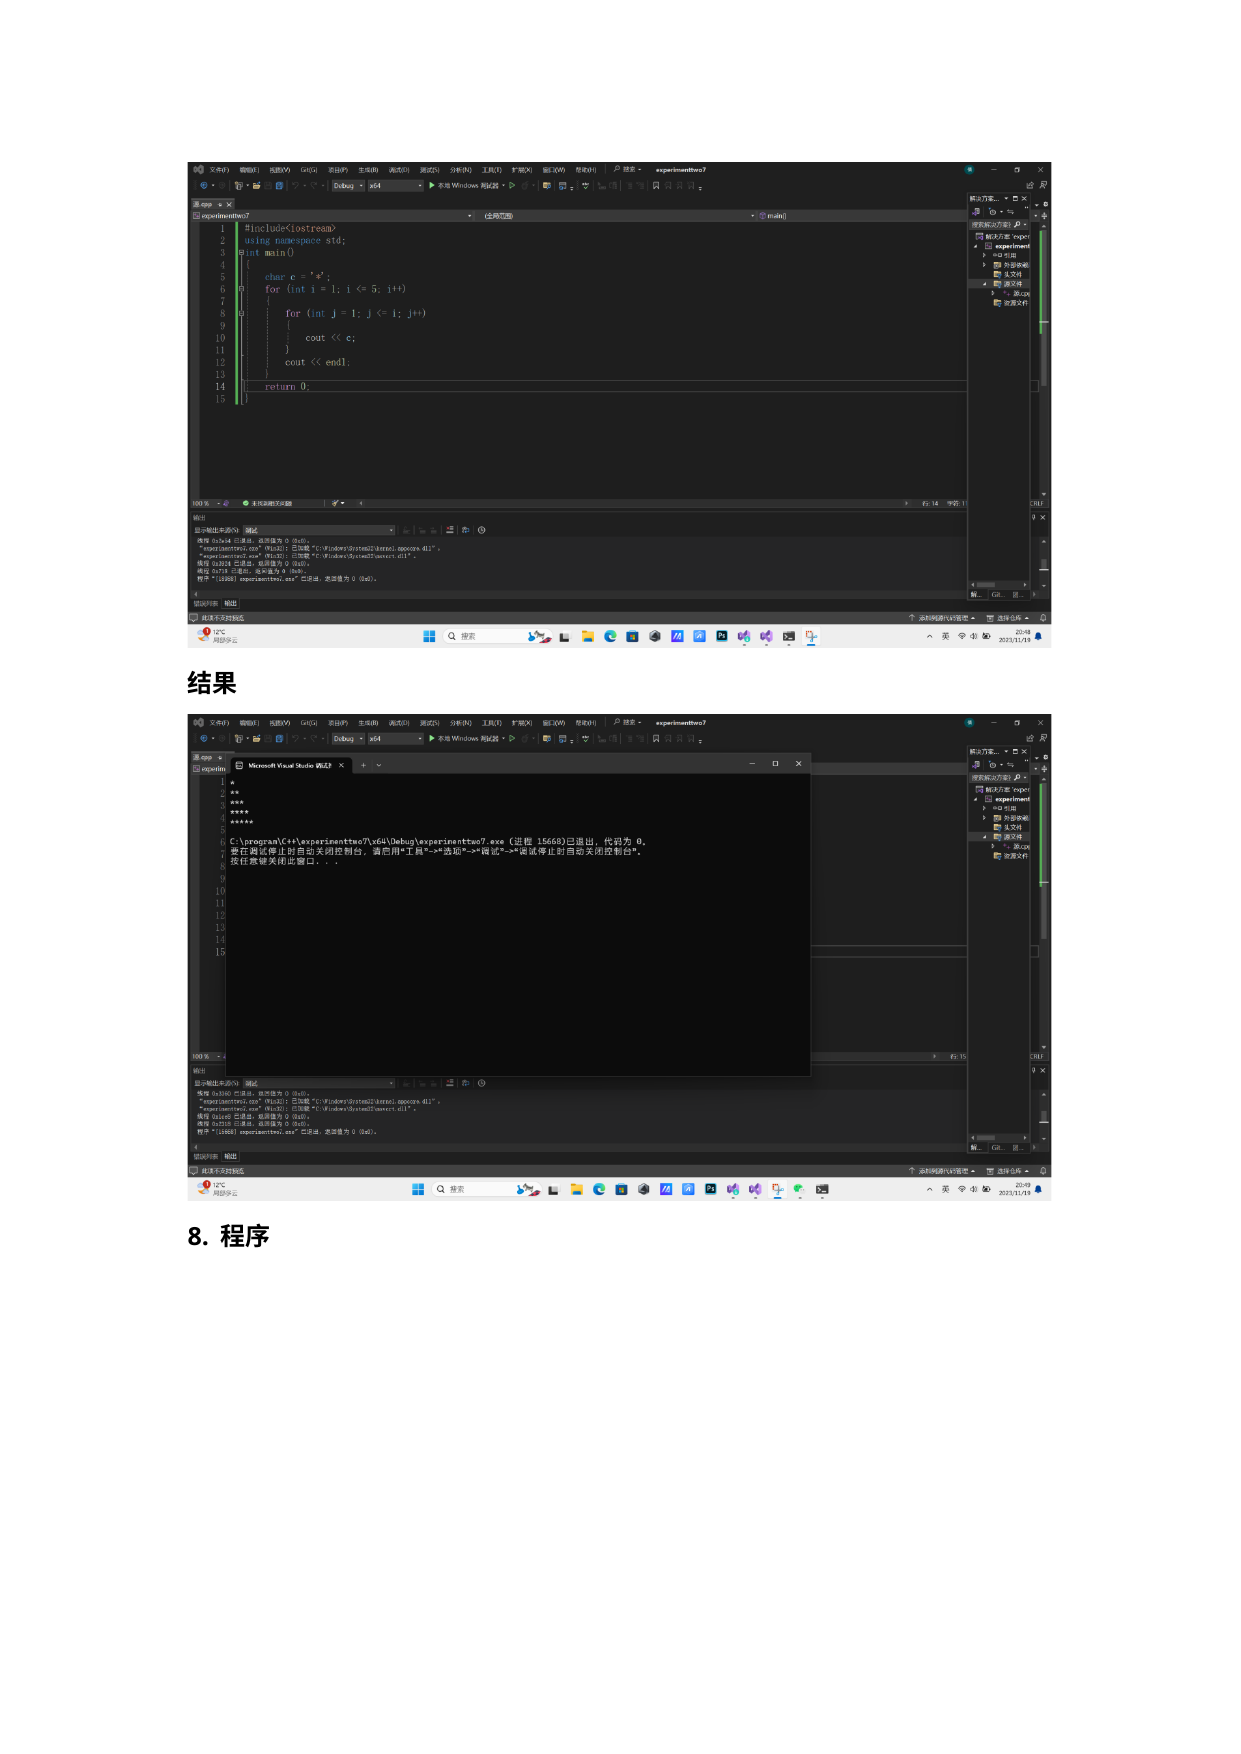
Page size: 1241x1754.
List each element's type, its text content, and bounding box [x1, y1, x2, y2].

picture [187, 714, 1052, 1201]
list 程序 [187, 1202, 1053, 1267]
picture [187, 162, 1052, 648]
